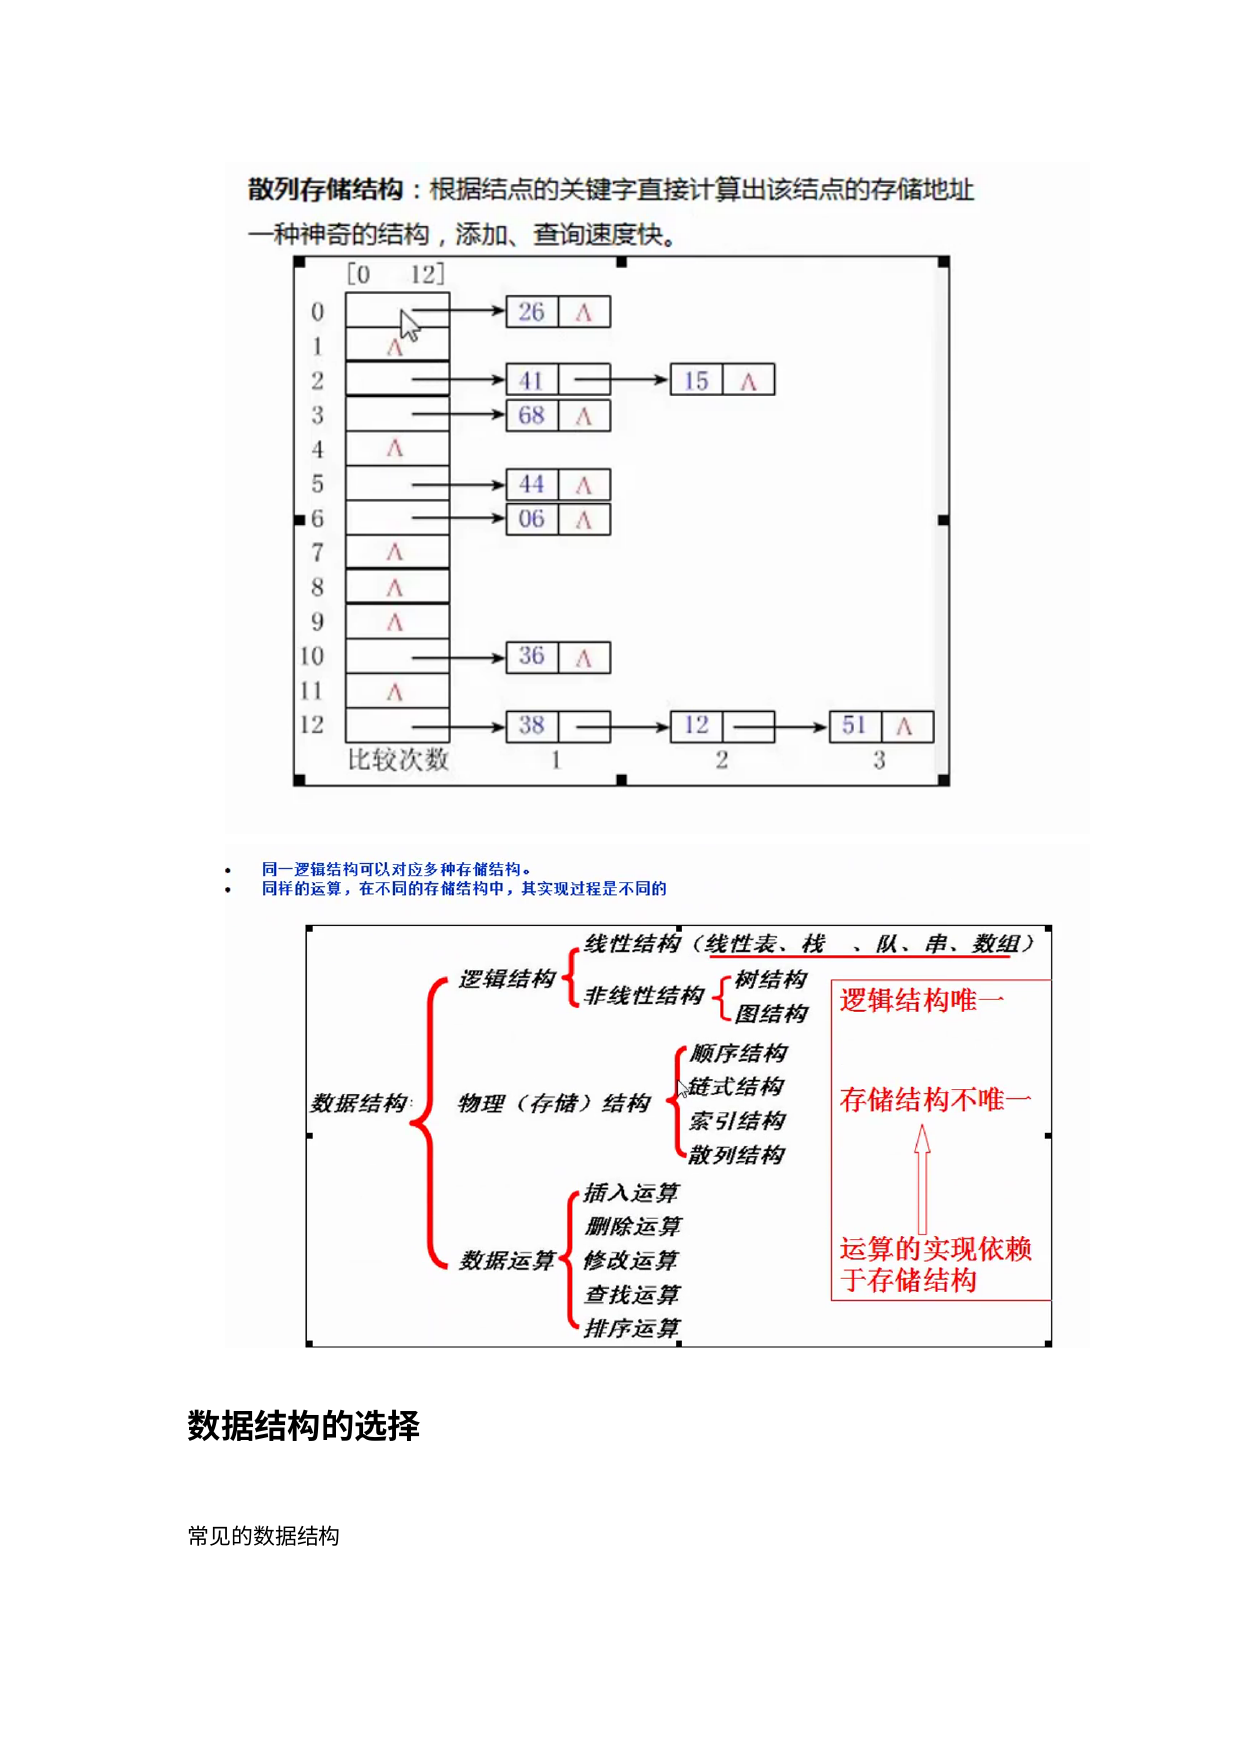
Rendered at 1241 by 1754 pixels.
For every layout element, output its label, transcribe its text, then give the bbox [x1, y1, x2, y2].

picture [225, 844, 1091, 1348]
picture [225, 162, 1091, 834]
text 常见的数据结构 [187, 1519, 1053, 1551]
subtitle 数据结构的选择 [187, 1392, 1053, 1457]
